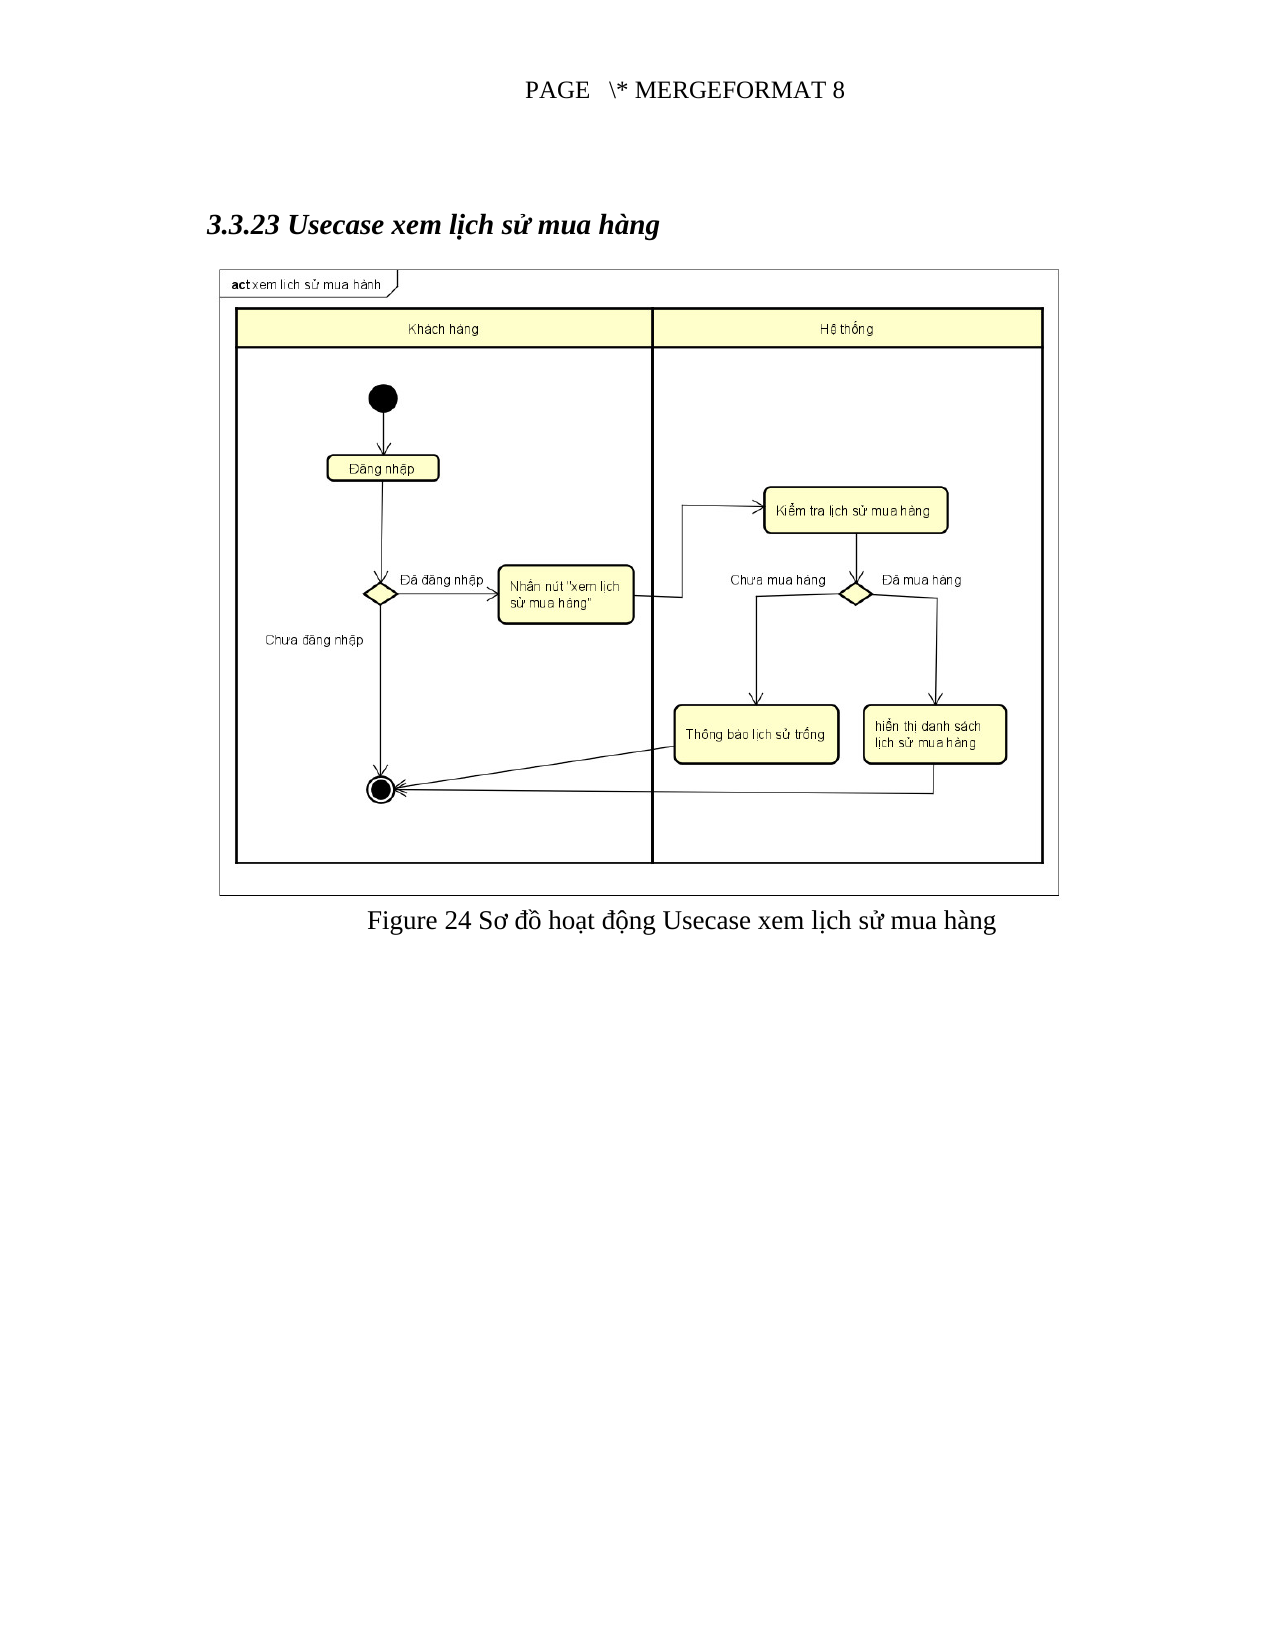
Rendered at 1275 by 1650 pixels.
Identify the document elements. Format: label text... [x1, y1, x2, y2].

text 3.3.23 Usecase xem lịch sử mua hàng [207, 207, 1157, 240]
picture [206, 257, 1072, 904]
text Figure 24 Sơ đồ hoạt động Usecase xem lịch sử mua hàng [207, 904, 1157, 935]
